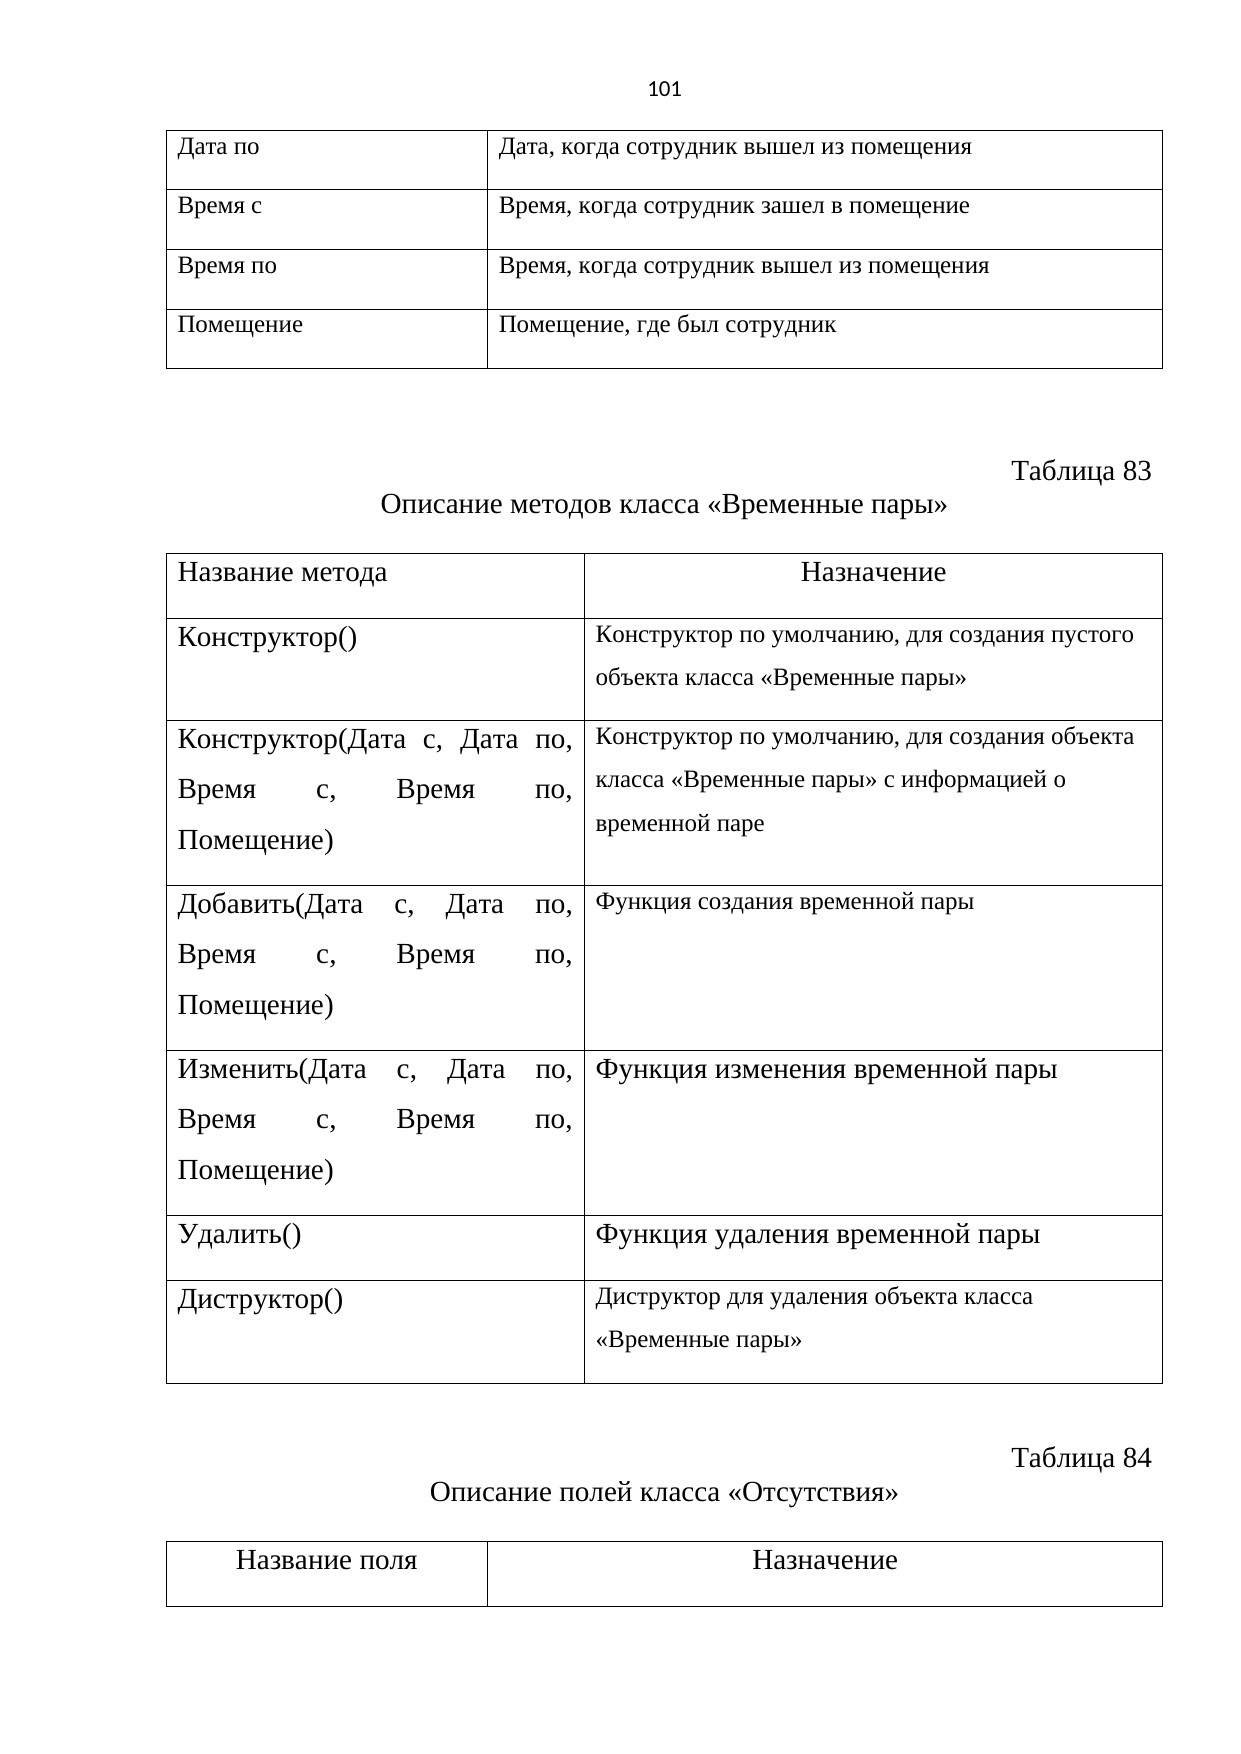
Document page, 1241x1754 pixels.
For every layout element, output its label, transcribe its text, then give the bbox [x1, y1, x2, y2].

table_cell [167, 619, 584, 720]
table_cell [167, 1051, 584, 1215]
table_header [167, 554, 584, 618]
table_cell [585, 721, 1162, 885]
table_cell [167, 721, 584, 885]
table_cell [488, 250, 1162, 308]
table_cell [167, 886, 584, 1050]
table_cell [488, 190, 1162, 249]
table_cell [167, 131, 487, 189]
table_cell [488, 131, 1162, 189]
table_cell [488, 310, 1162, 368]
text Таблица 83 [251, 453, 1152, 486]
text Описание полей класса «Отсутствия» [177, 1474, 1152, 1508]
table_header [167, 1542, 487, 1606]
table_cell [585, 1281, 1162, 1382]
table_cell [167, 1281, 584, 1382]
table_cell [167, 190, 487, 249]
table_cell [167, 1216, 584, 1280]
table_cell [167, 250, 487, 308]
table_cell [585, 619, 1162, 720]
text Таблица 84 [251, 1441, 1152, 1474]
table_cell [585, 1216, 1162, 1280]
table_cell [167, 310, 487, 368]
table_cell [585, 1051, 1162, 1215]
text Описание методов класса «Временные пары» [177, 486, 1152, 520]
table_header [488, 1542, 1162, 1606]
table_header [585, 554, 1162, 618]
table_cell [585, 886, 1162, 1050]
